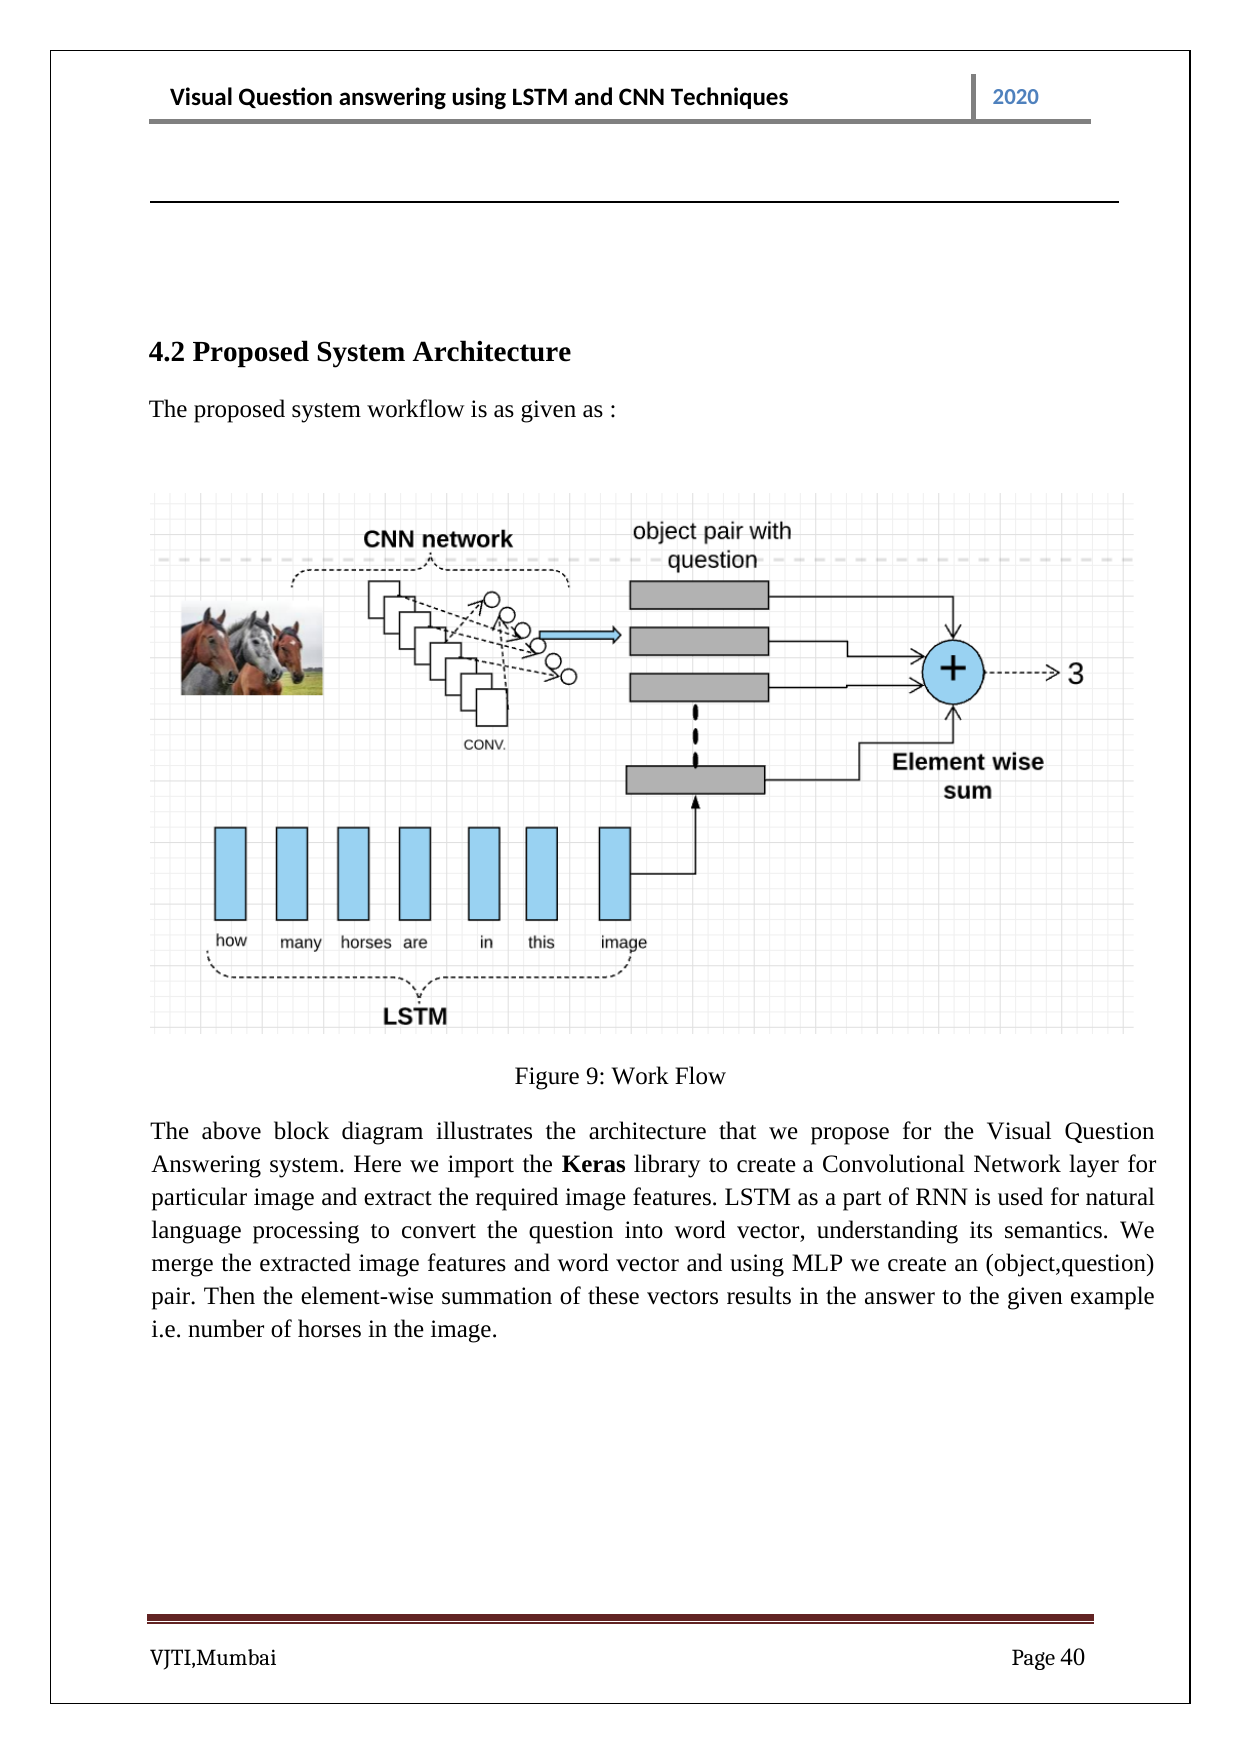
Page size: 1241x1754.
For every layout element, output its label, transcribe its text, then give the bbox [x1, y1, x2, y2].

subtitle Figure 9: Work Flow [151, 1061, 1090, 1090]
subtitle 4.2 Proposed System Architecture [148, 334, 1156, 368]
picture [150, 493, 1134, 1034]
text The proposed system workflow is as given as : [148, 394, 1091, 423]
text The above block diagram illustrates the architecture that we propose for the Visual Question Answering system. Here we import the Keras library to create a Convolutional Network layer for particular image and extract the required image features. LSTM as a part of RNN is used for natural language processing to convert the question into word vector, understanding its semantics. We merge the extracted image features and word vector and using MLP we create an (object,question) pair. Then the element-wise summation of these vectors results in the answer to the given example i.e. number of horses in the image. [150, 1116, 1156, 1343]
